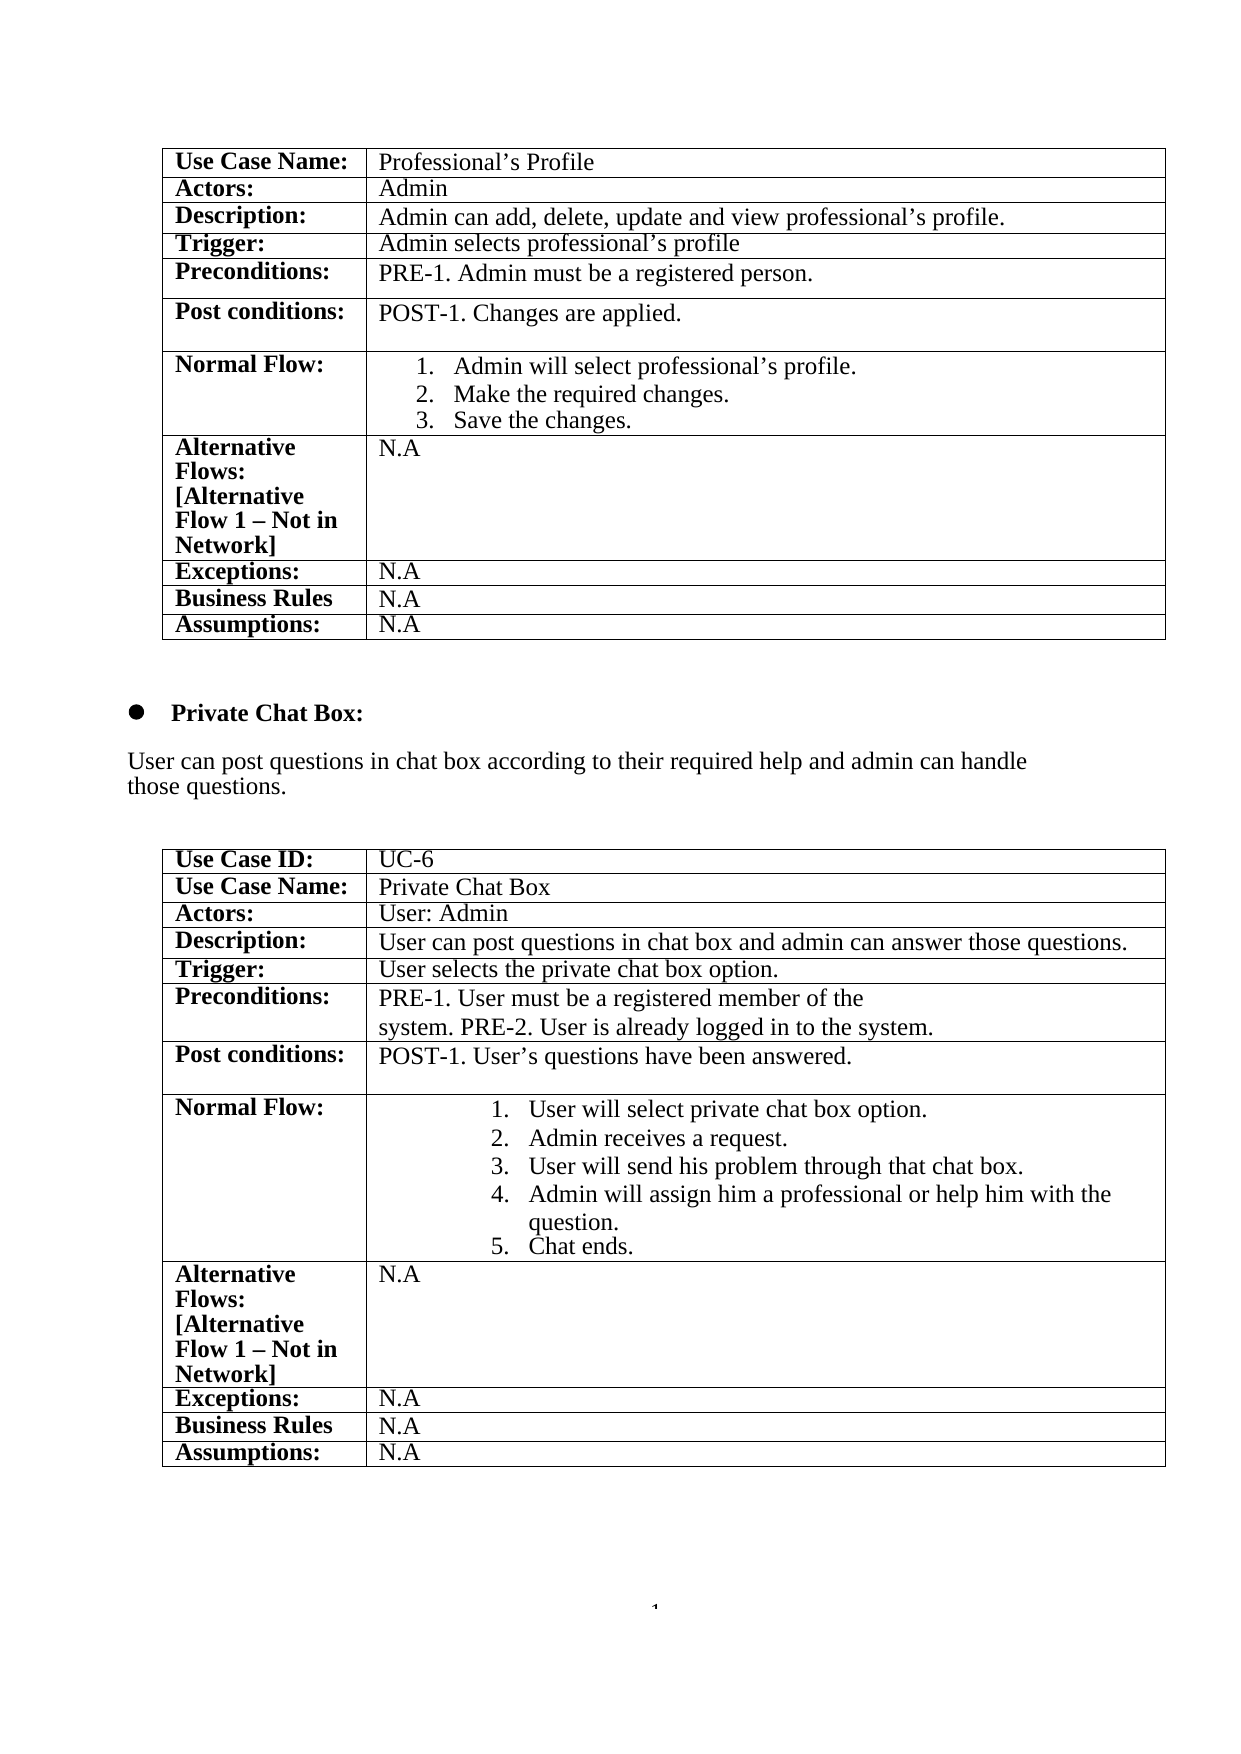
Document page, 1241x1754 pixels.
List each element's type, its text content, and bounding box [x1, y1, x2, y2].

table_cell Preconditions: [163, 259, 366, 297]
table_cell N.A [367, 1413, 1165, 1441]
table_cell Admin will select professional’s profile. Make the required changes. Save the changes. [367, 352, 1165, 435]
table_cell Exceptions: [163, 561, 366, 585]
table_cell Post conditions: [163, 299, 366, 351]
table_cell Assumptions: [163, 615, 366, 638]
table_cell Description: [163, 203, 366, 232]
table_cell Actors: [163, 903, 366, 927]
table_cell Alternative Flows: [Alternative Flow 1 – Not in Network] [163, 1262, 366, 1387]
table_cell Preconditions: [163, 984, 366, 1041]
table_cell Business Rules [163, 1413, 366, 1441]
table_cell N.A [367, 561, 1165, 585]
table_header UC-6 [367, 850, 1165, 873]
table_cell Private Chat Box [367, 874, 1165, 902]
table_cell User: Admin [367, 903, 1165, 927]
table_cell Business Rules [163, 586, 366, 613]
table_cell PRE-1. Admin must be a registered person. [367, 259, 1165, 297]
table_cell POST-1. User’s questions have been answered. [367, 1042, 1165, 1094]
table_cell Admin [367, 178, 1165, 202]
table_cell Trigger: [163, 234, 366, 257]
table_cell Normal Flow: [163, 1095, 366, 1261]
table_cell POST-1. Changes are applied. [367, 299, 1165, 351]
table_cell Description: [163, 928, 366, 958]
table_cell Trigger: [163, 959, 366, 982]
table_header Use Case ID: [163, 850, 366, 873]
table_cell N.A [367, 586, 1165, 613]
table_cell Exceptions: [163, 1388, 366, 1412]
table_cell Alternative Flows: [Alternative Flow 1 – Not in Network] [163, 436, 366, 560]
table_cell N.A [367, 1442, 1165, 1466]
table_cell User can post questions in chat box and admin can answer those questions. [367, 928, 1165, 958]
table_cell User will select private chat box option. Admin receives a request. User will send his problem through that chat box. Admin will assign him a professional or help him with the question. Chat ends. [367, 1095, 1165, 1261]
table_cell Use Case Name: [163, 874, 366, 902]
table_cell N.A [367, 1388, 1165, 1412]
table_cell Normal Flow: [163, 352, 366, 435]
table_cell N.A [367, 615, 1165, 638]
table_cell Assumptions: [163, 1442, 366, 1466]
table_cell PRE-1. User must be a registered member of the system. PRE-2. User is already logged in to the system. [367, 984, 1165, 1041]
list Private Chat Box: [127, 698, 1190, 726]
text User can post questions in chat box according to their required help and admin can handle those questions. [127, 750, 1029, 799]
table_header Use Case Name: [163, 149, 366, 177]
table_header Professional’s Profile [367, 149, 1165, 177]
table_cell Admin selects professional’s profile [367, 234, 1165, 257]
table_cell Actors: [163, 178, 366, 202]
table_cell N.A [367, 1262, 1165, 1387]
table_cell User selects the private chat box option. [367, 959, 1165, 982]
table_cell N.A [367, 436, 1165, 560]
table_cell Post conditions: [163, 1042, 366, 1094]
table_cell Admin can add, delete, update and view professional’s profile. [367, 203, 1165, 232]
